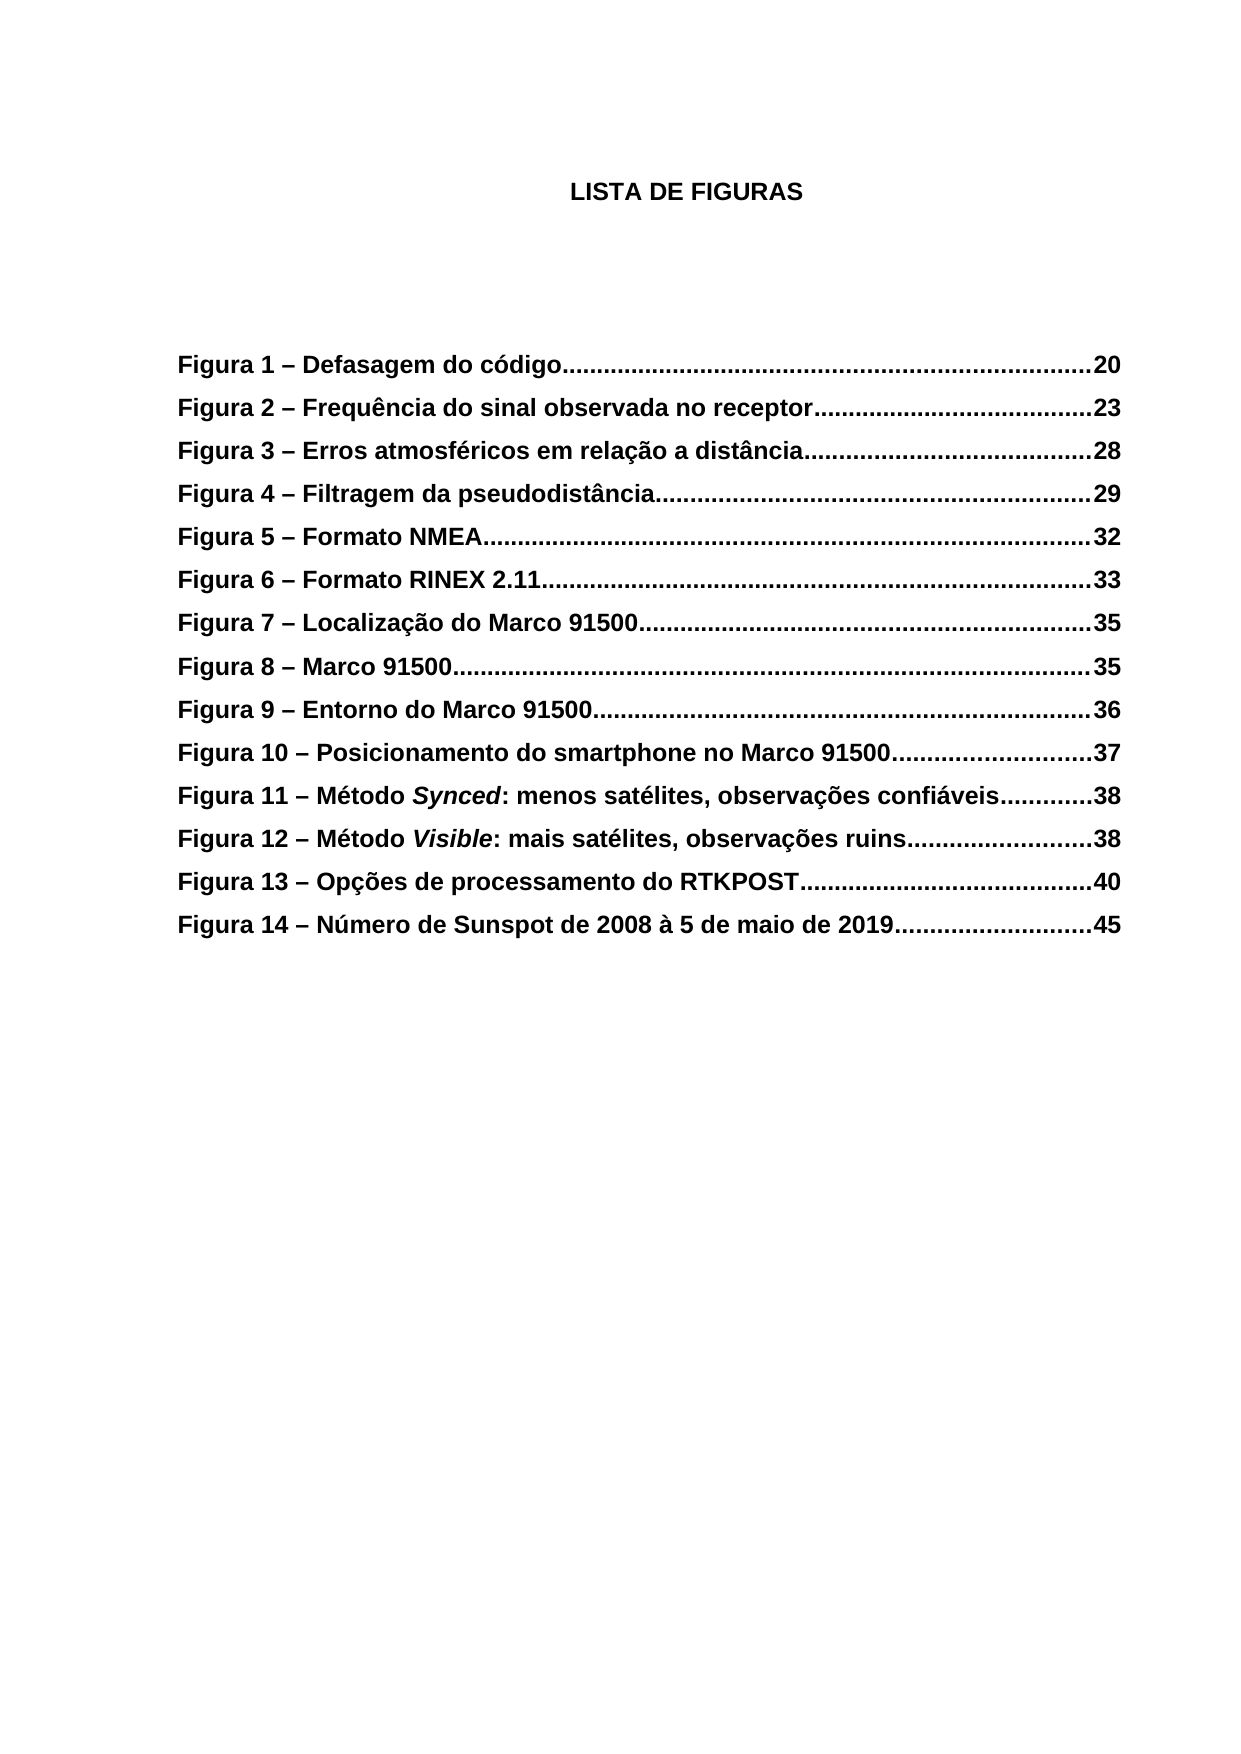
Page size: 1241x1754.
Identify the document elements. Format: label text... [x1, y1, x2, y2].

text LISTA DE FIGURAS [177, 177, 1122, 206]
text Figura 2 – Frequência do sinal observada no receptor 23 [177, 393, 1122, 422]
text Figura 14 – Número de Sunspot de 2008 à 5 de maio de 2019 45 [177, 910, 1122, 939]
text Figura 12 – Método Visible: mais satélites, observações ruins 38 [177, 824, 1122, 853]
text Figura 1 – Defasagem do código 20 [177, 350, 1122, 378]
text Figura 9 – Entorno do Marco 91500 36 [177, 695, 1122, 723]
text Figura 4 – Filtragem da pseudodistância 29 [177, 479, 1122, 508]
text Figura 5 – Formato NMEA 32 [177, 522, 1122, 551]
text Figura 8 – Marco 91500 35 [177, 652, 1122, 680]
text Figura 7 – Localização do Marco 91500 35 [177, 608, 1122, 637]
text Figura 3 – Erros atmosféricos em relação a distância 28 [177, 436, 1122, 465]
text Figura 6 – Formato RINEX 2.11 33 [177, 565, 1122, 594]
text Figura 11 – Método Synced: menos satélites, observações confiáveis 38 [177, 781, 1122, 810]
text Figura 13 – Opções de processamento do RTKPOST 40 [177, 867, 1122, 896]
text Figura 10 – Posicionamento do smartphone no Marco 91500 37 [177, 738, 1122, 767]
